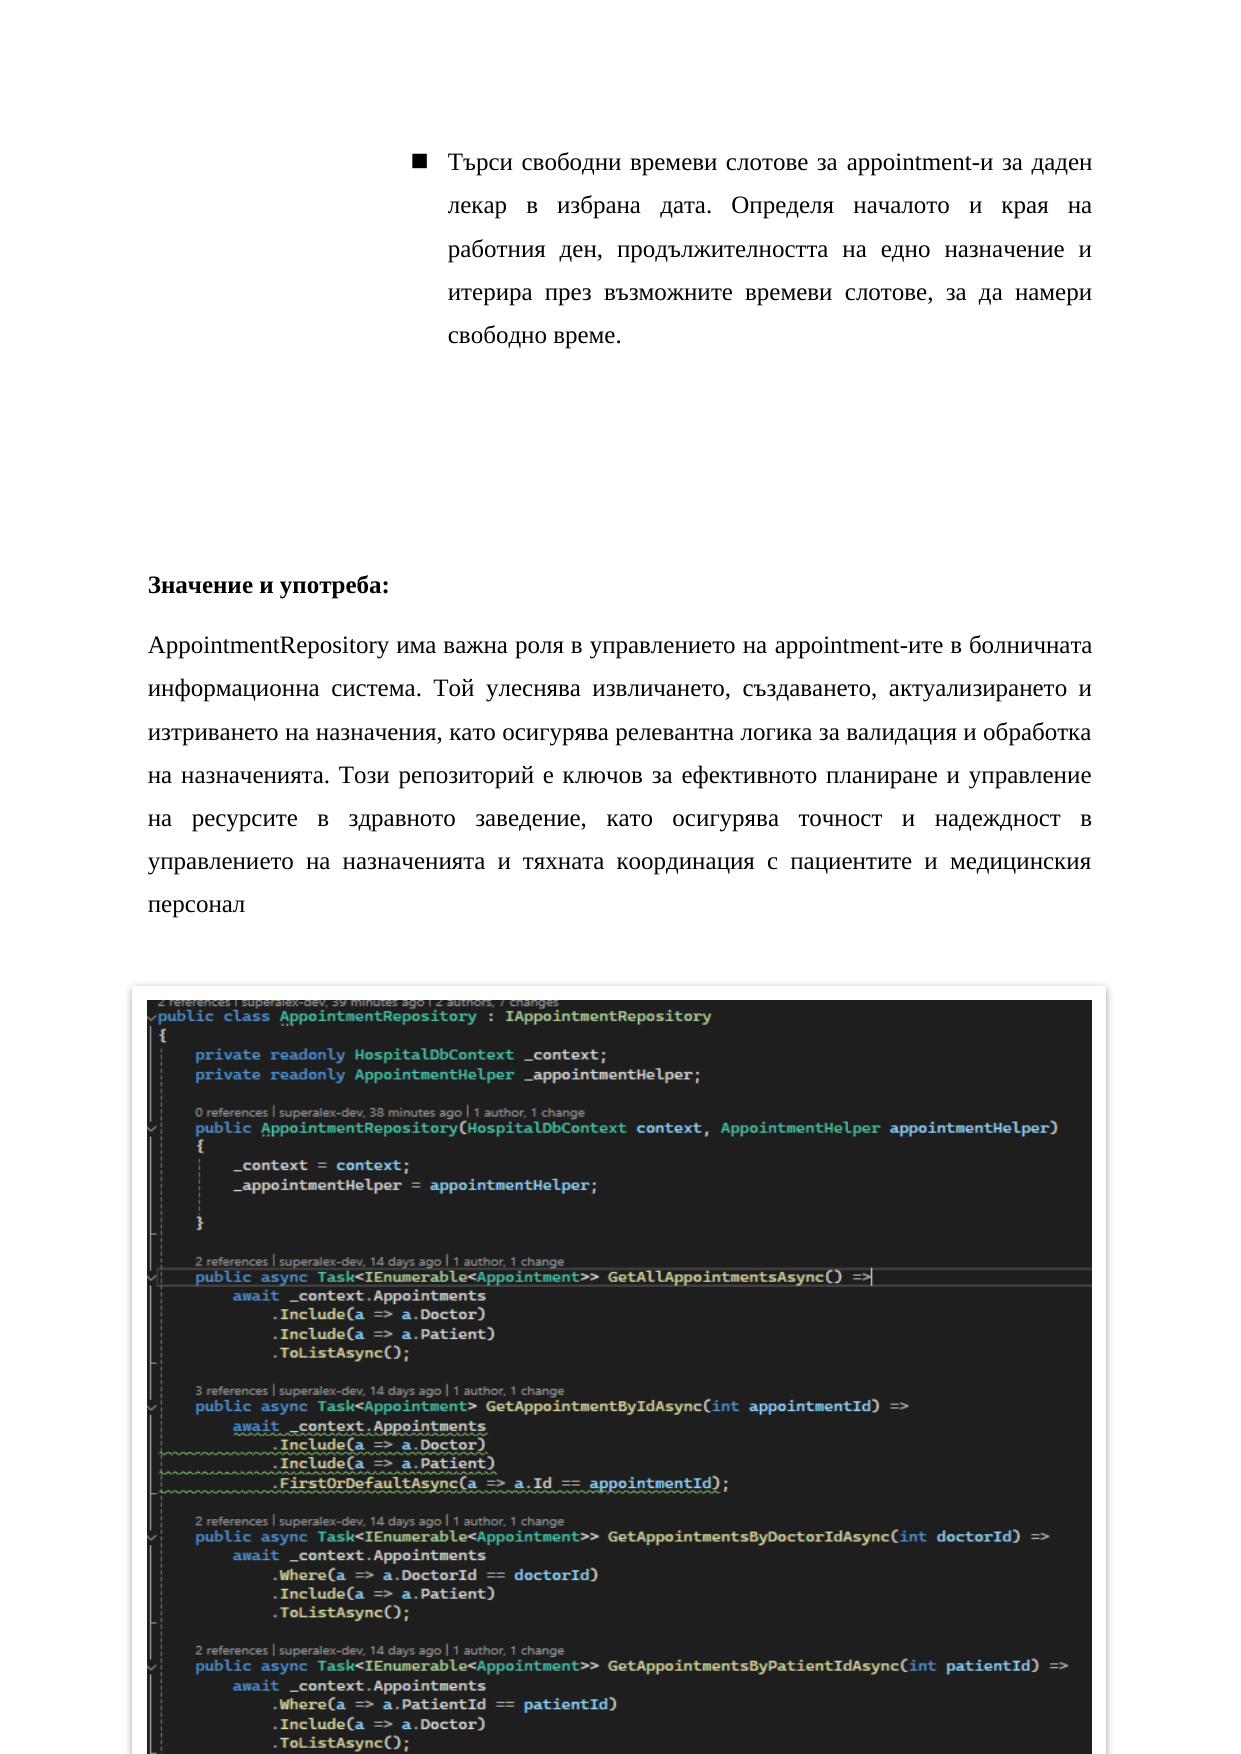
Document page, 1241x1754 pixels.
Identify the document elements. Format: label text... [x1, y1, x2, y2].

picture [147, 1000, 1092, 1754]
text Значение и употреба: [148, 571, 1093, 599]
list Търси свободни времеви слотове за appointment-и за даден лекар в избрана дата. Определя началото и края на работния ден, продължителността на едно назначение и итерира през възможните времеви слотове, за да намери свободно време. [410, 147, 1093, 349]
text AppointmentRepository има важна роля в управлението на appointment-ите в болничната информационна система. Той улеснява извличането, създаването, актуализирането и изтриването на назначения, като осигурява релевантна логика за валидация и обработка на назначенията. Този репозиторий е ключов за ефективното планиране и управление на ресурсите в здравното заведение, като осигурява точност и надеждност в управлението на назначенията и тяхната координация с пациентите и медицинския персонал [148, 630, 1093, 918]
